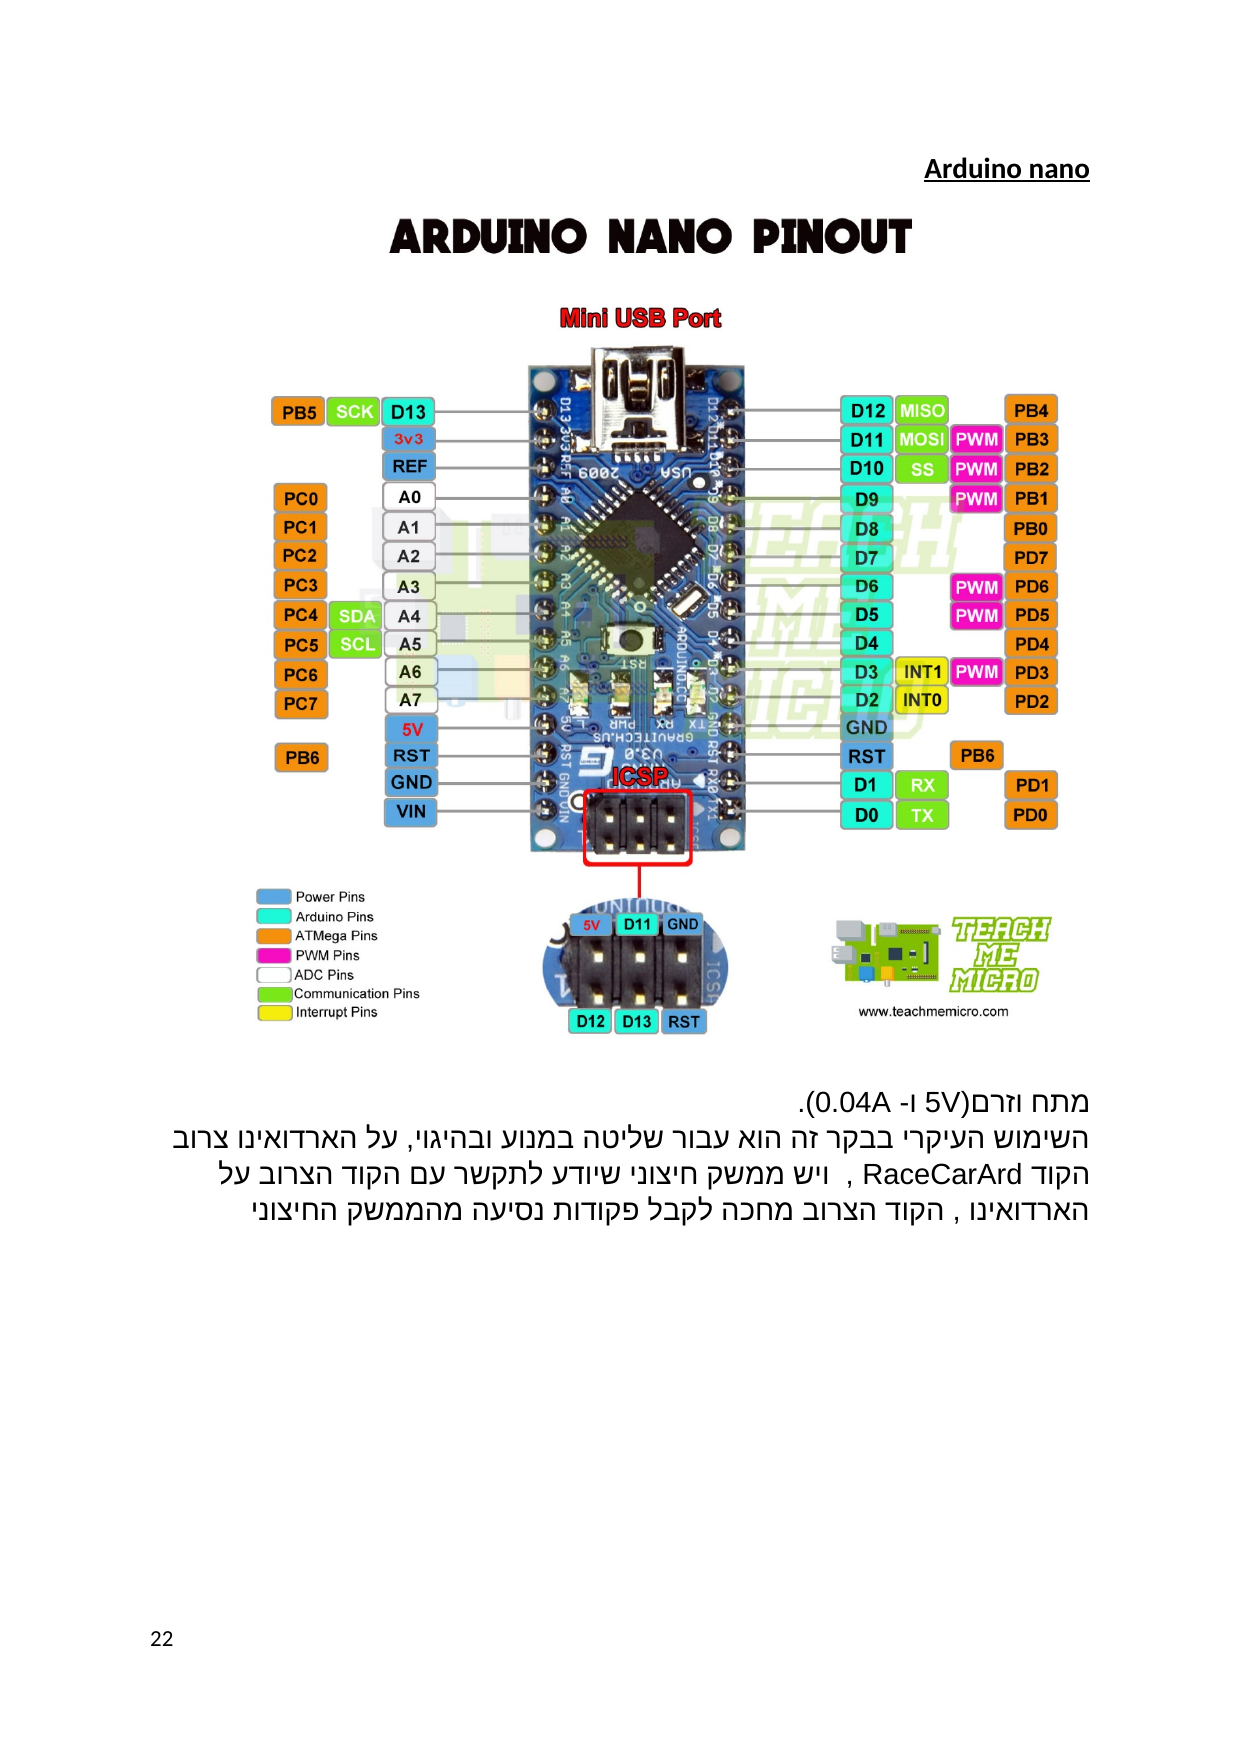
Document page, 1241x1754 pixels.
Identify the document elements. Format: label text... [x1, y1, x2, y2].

text השימוש העיקרי בבקר זה הוא עבור שליטה במנוע ובהיגוי, על הארדואינו צרוב הקוד RaceCarArd , ויש ממשק חיצוני שיודע לתקשר עם הקוד הצרוב על הארדואינו , הקוד הצרוב מחכה לקבל פקודות נסיעה מהממשק החיצוני [150, 1121, 1090, 1227]
text Arduino nano [150, 150, 1090, 186]
picture [232, 188, 1091, 1047]
text מתח וזרם(5V ו- 0.04A). [150, 1085, 1090, 1118]
